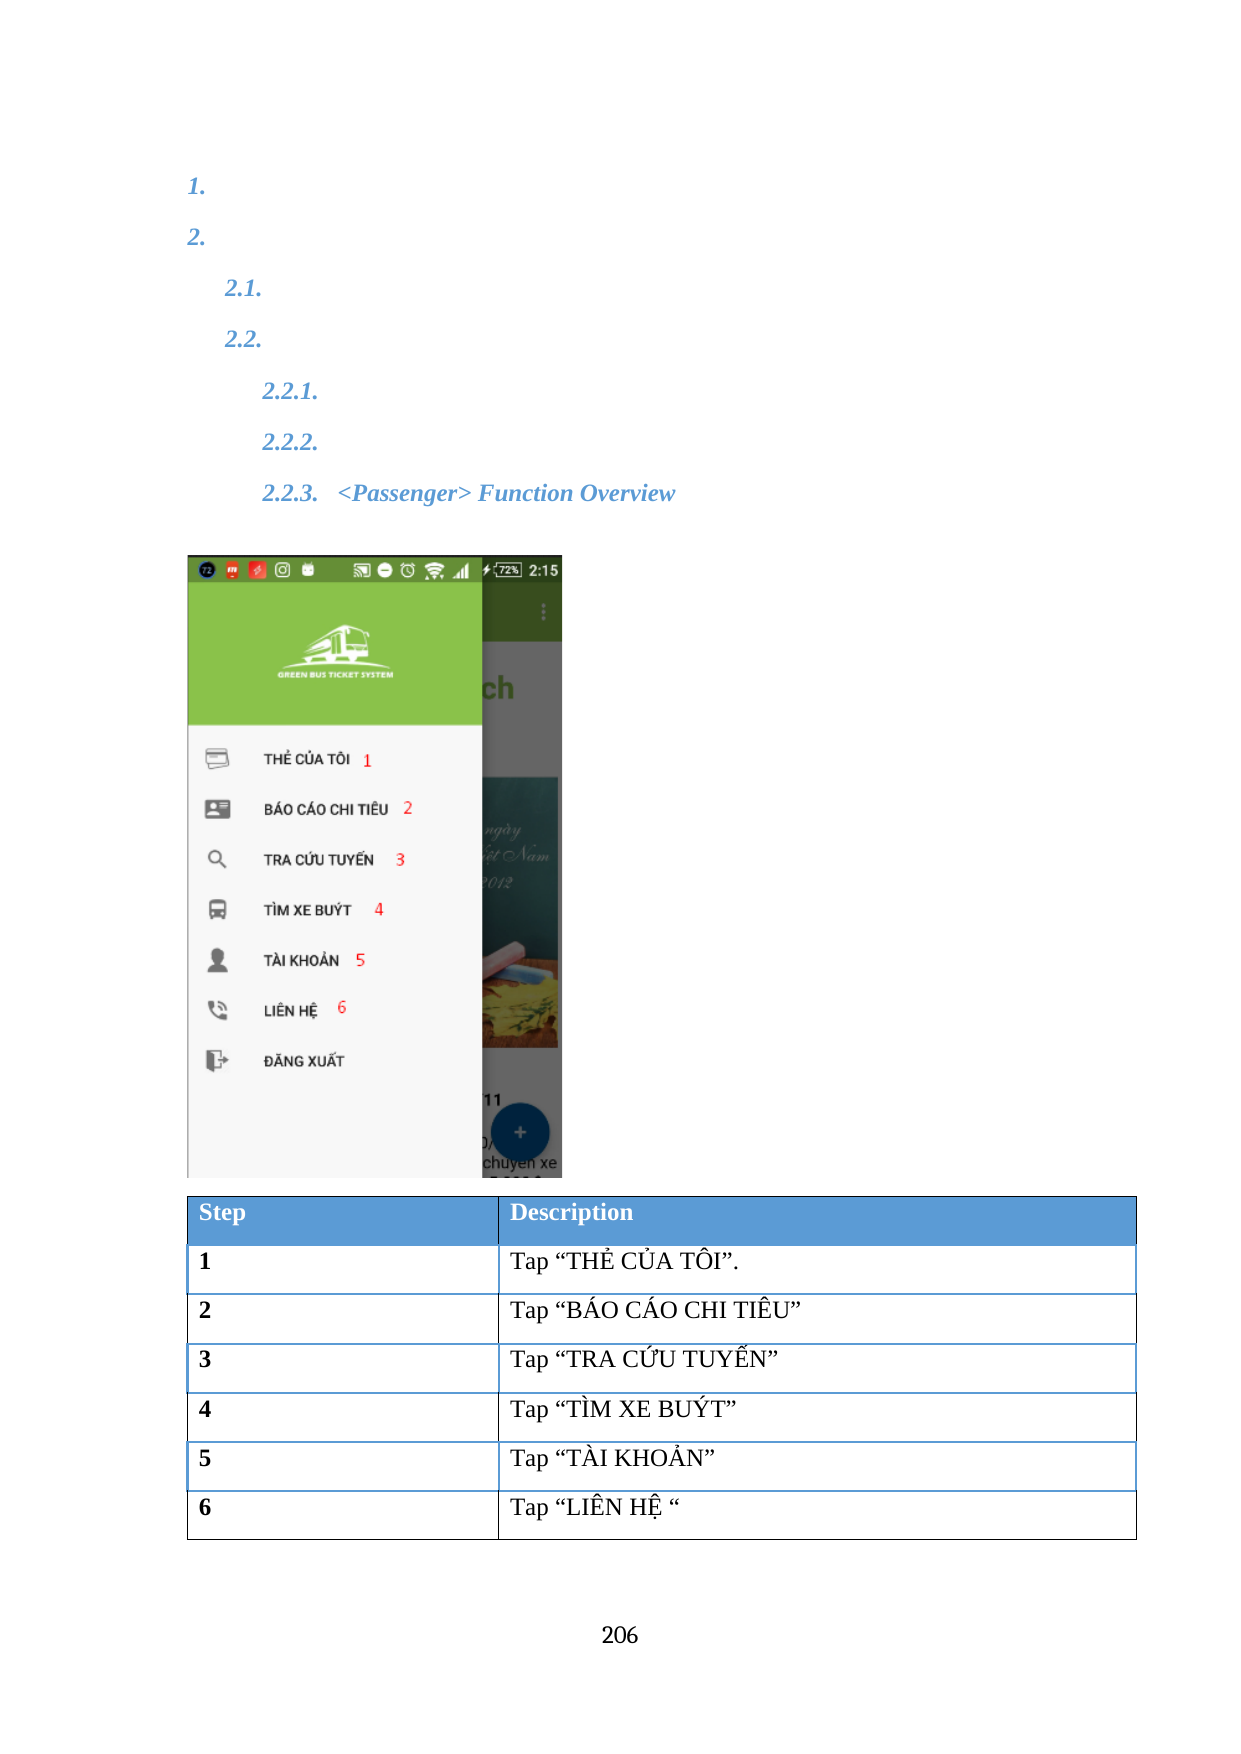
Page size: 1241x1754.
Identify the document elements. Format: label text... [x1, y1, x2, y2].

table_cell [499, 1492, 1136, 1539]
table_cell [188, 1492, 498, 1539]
picture [187, 555, 563, 1178]
subtitle <Passenger> Function Overview [262, 478, 1053, 507]
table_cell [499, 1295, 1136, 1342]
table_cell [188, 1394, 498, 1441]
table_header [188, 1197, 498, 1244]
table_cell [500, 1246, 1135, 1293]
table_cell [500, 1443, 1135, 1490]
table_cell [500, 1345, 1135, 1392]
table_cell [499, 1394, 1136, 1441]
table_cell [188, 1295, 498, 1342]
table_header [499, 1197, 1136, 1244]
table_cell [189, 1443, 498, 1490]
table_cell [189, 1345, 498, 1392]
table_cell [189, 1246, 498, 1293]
